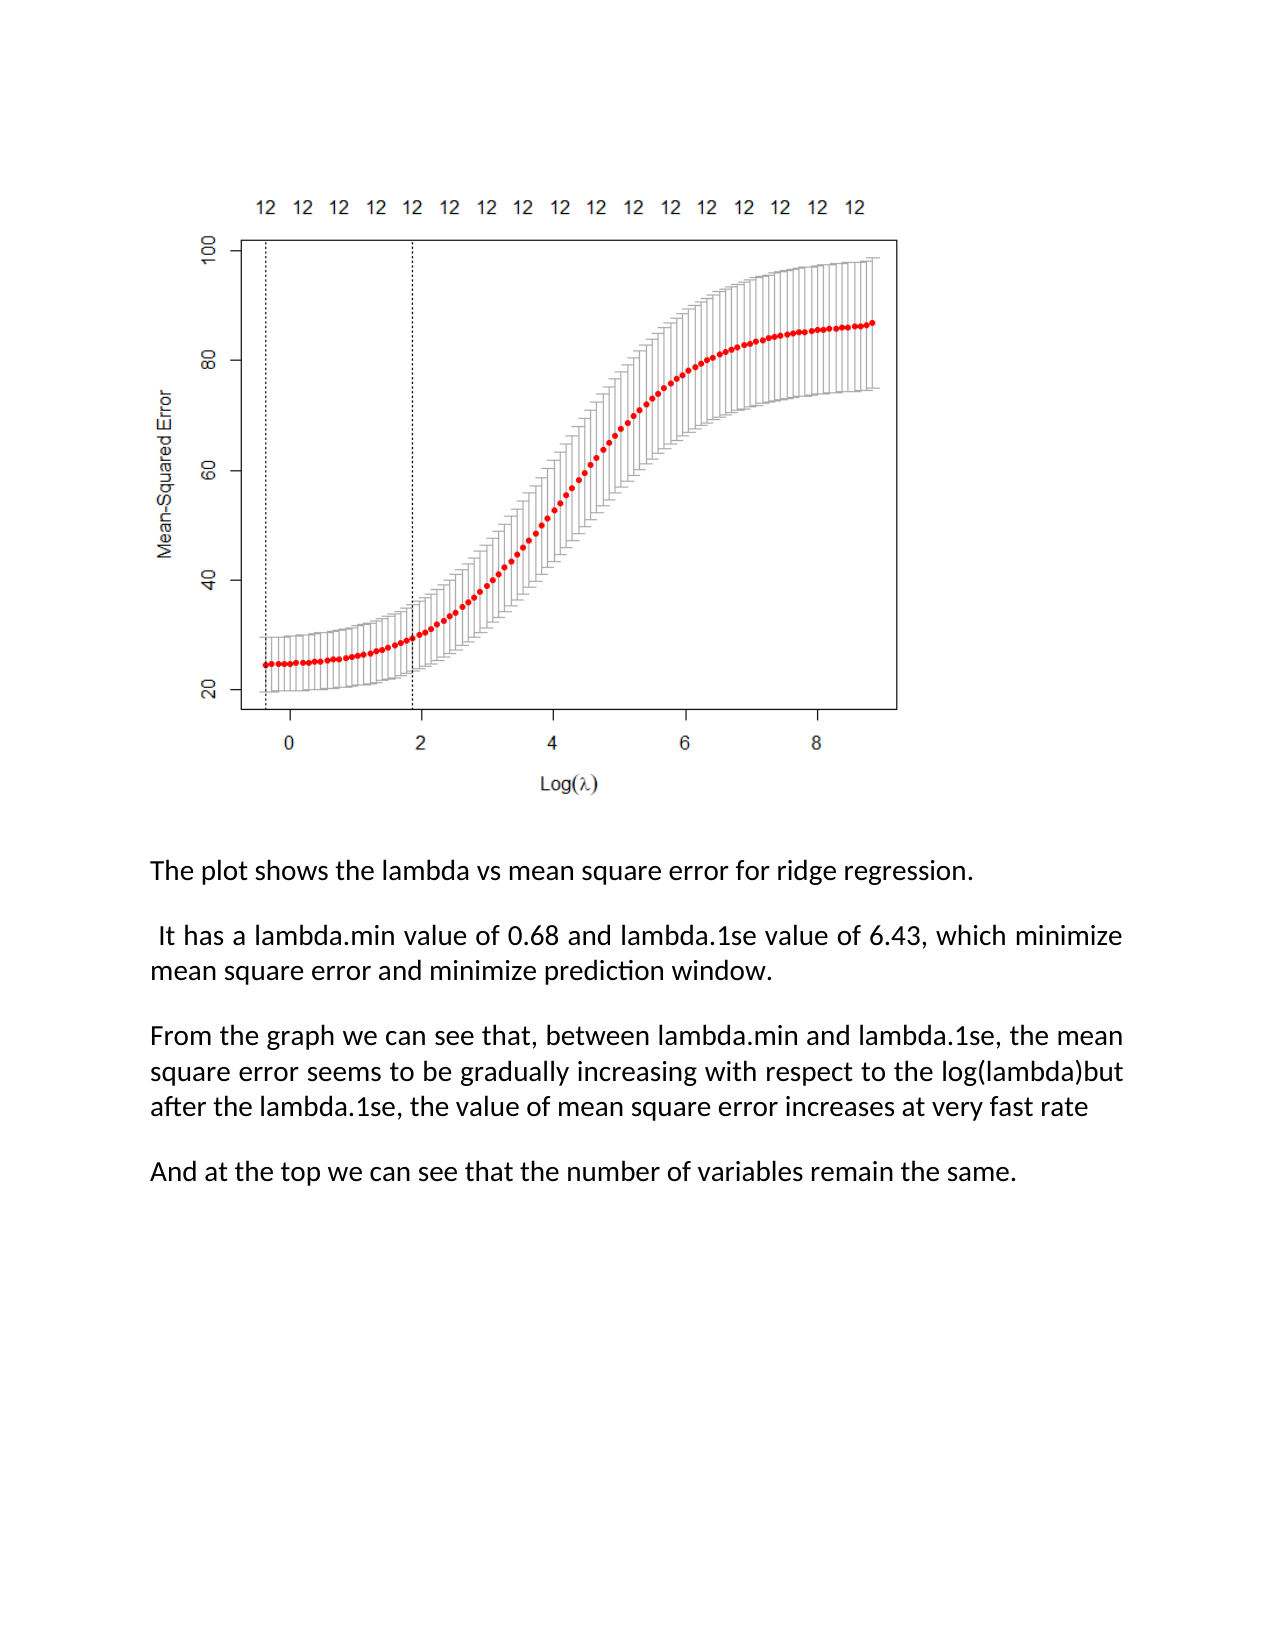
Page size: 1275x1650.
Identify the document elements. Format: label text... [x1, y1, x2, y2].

text From the graph we can see that, between lambda.min and lambda.1se, the mean square error seems to be gradually increasing with respect to the log(lambda)but after the lambda.1se, the value of mean square error increases at very fast rate [150, 1017, 1125, 1124]
text And at the top we can see that the number of variables remain the same. [150, 1153, 1125, 1189]
picture [150, 150, 944, 823]
text The plot shows the lambda vs mean square error for ridge regression. [150, 852, 1125, 887]
text It has a lambda.min value of 0.68 and lambda.1se value of 6.43, which minimize mean square error and minimize prediction window. [150, 917, 1125, 988]
